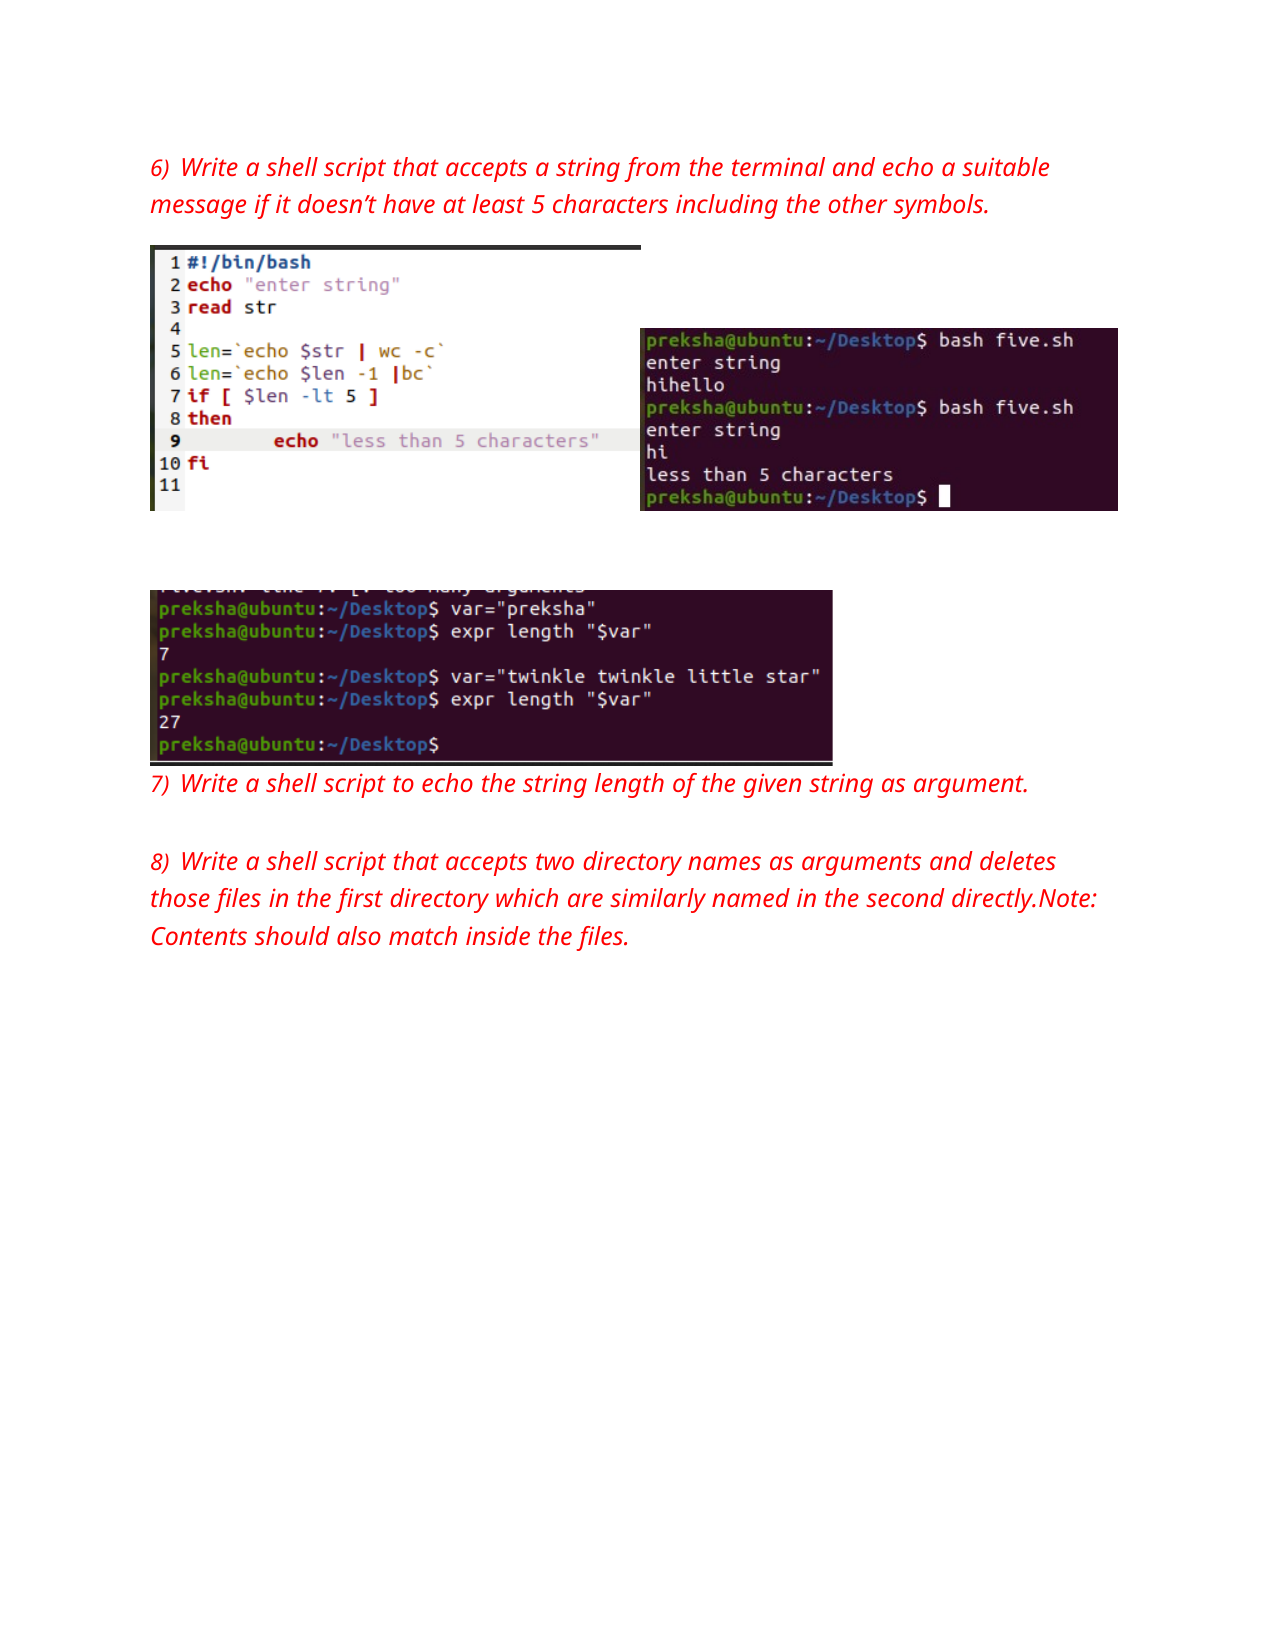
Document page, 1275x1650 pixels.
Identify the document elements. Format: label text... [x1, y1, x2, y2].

list Write a shell script that accepts a string from the terminal and echo a suitable message if it doesn’t have at least 5 characters including the other symbols. [150, 150, 1060, 221]
picture [150, 590, 833, 766]
picture [150, 245, 1118, 511]
list Write a shell script that accepts two directory names as arguments and deletes those files in the first directory which are similarly named in the second directly.Note: Contents should also match inside the files. [150, 844, 1114, 953]
